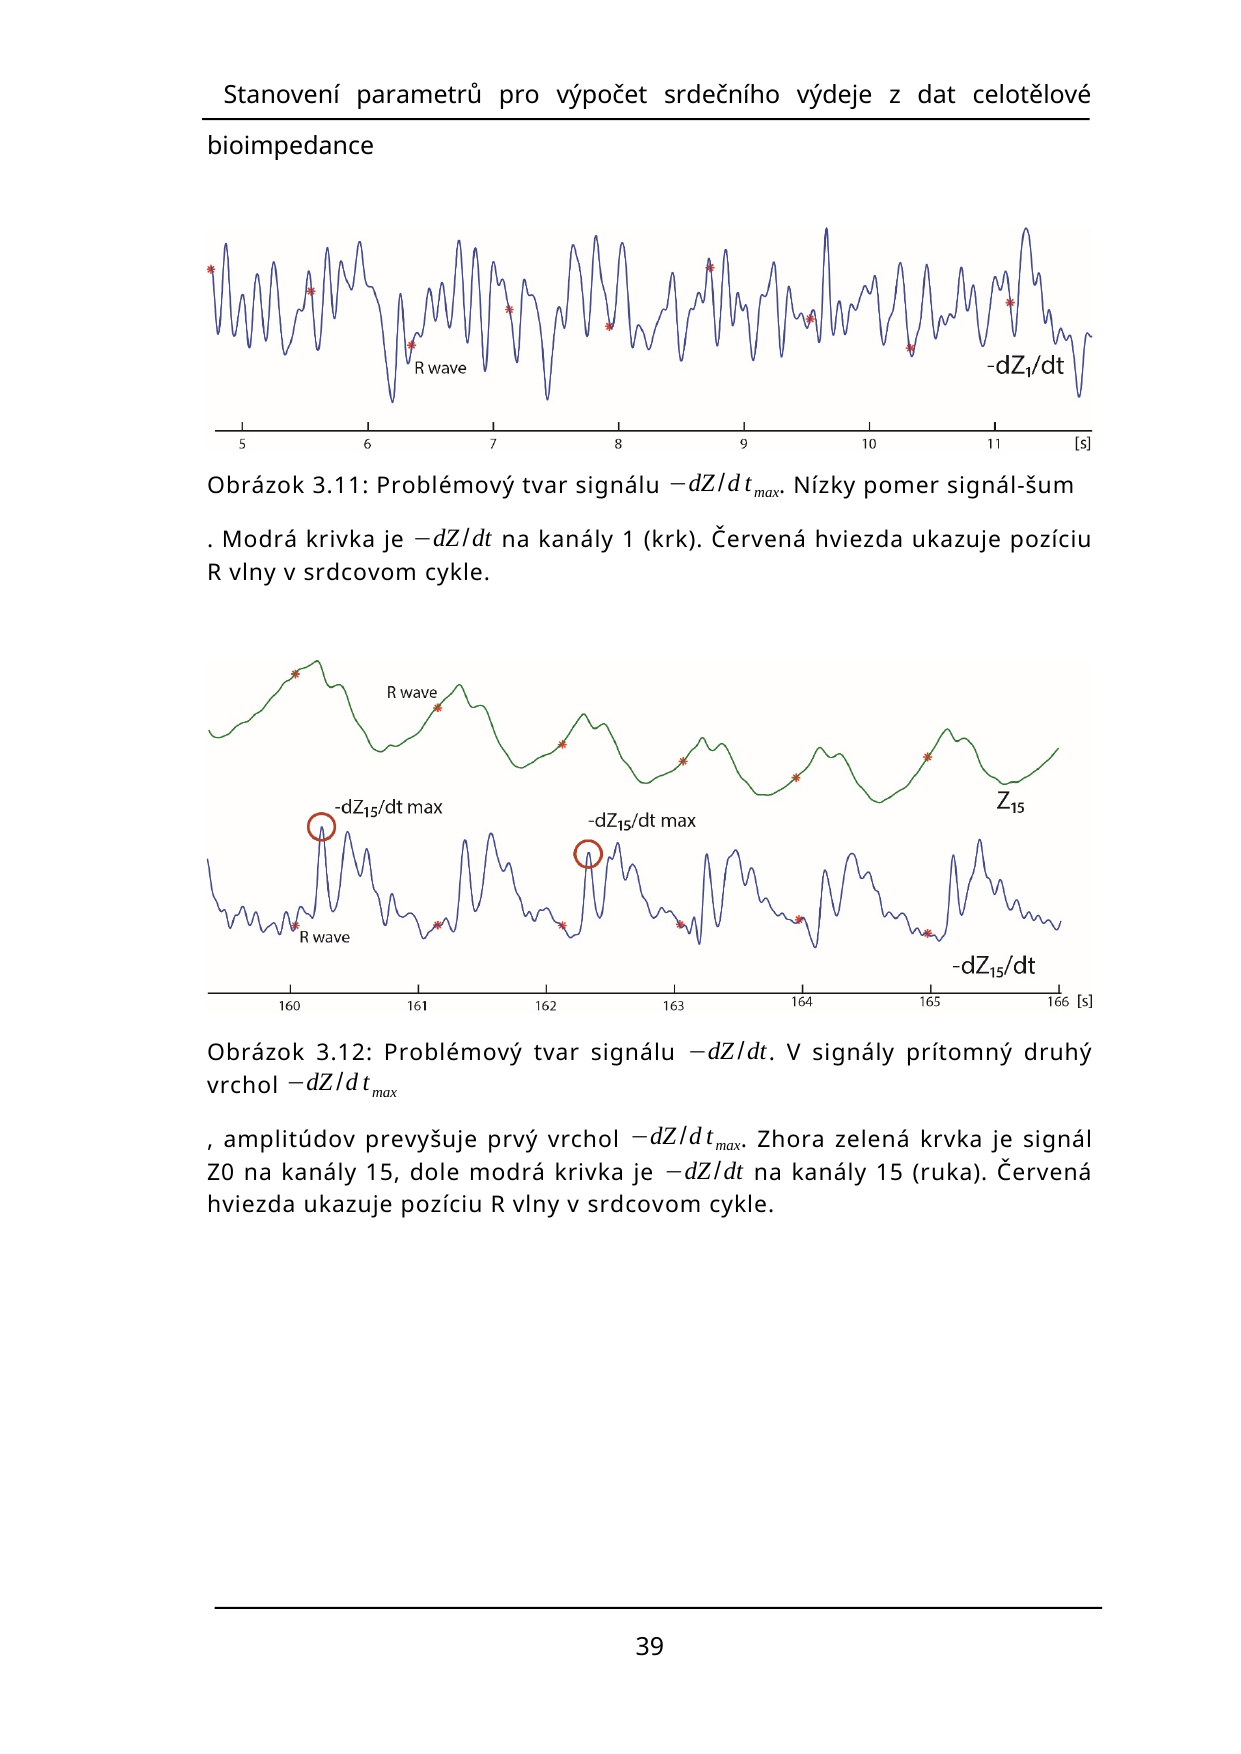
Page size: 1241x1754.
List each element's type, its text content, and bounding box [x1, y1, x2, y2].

picture [206, 660, 1093, 1014]
text . Modrá krivka je na kanály 1 (krk). Červená hviezda ukazuje pozíciu R vlny v srdcovom cykle. [207, 523, 1092, 587]
text , amplitúdov prevyšuje prvý vrchol . Zhora zelená krvka je signál Z0 na kanály 15, dole modrá krivka je na kanály 15 (ruka). Červená hviezda ukazuje pozíciu R vlny v srdcovom cykle. [207, 1123, 1092, 1220]
picture [206, 227, 1093, 453]
